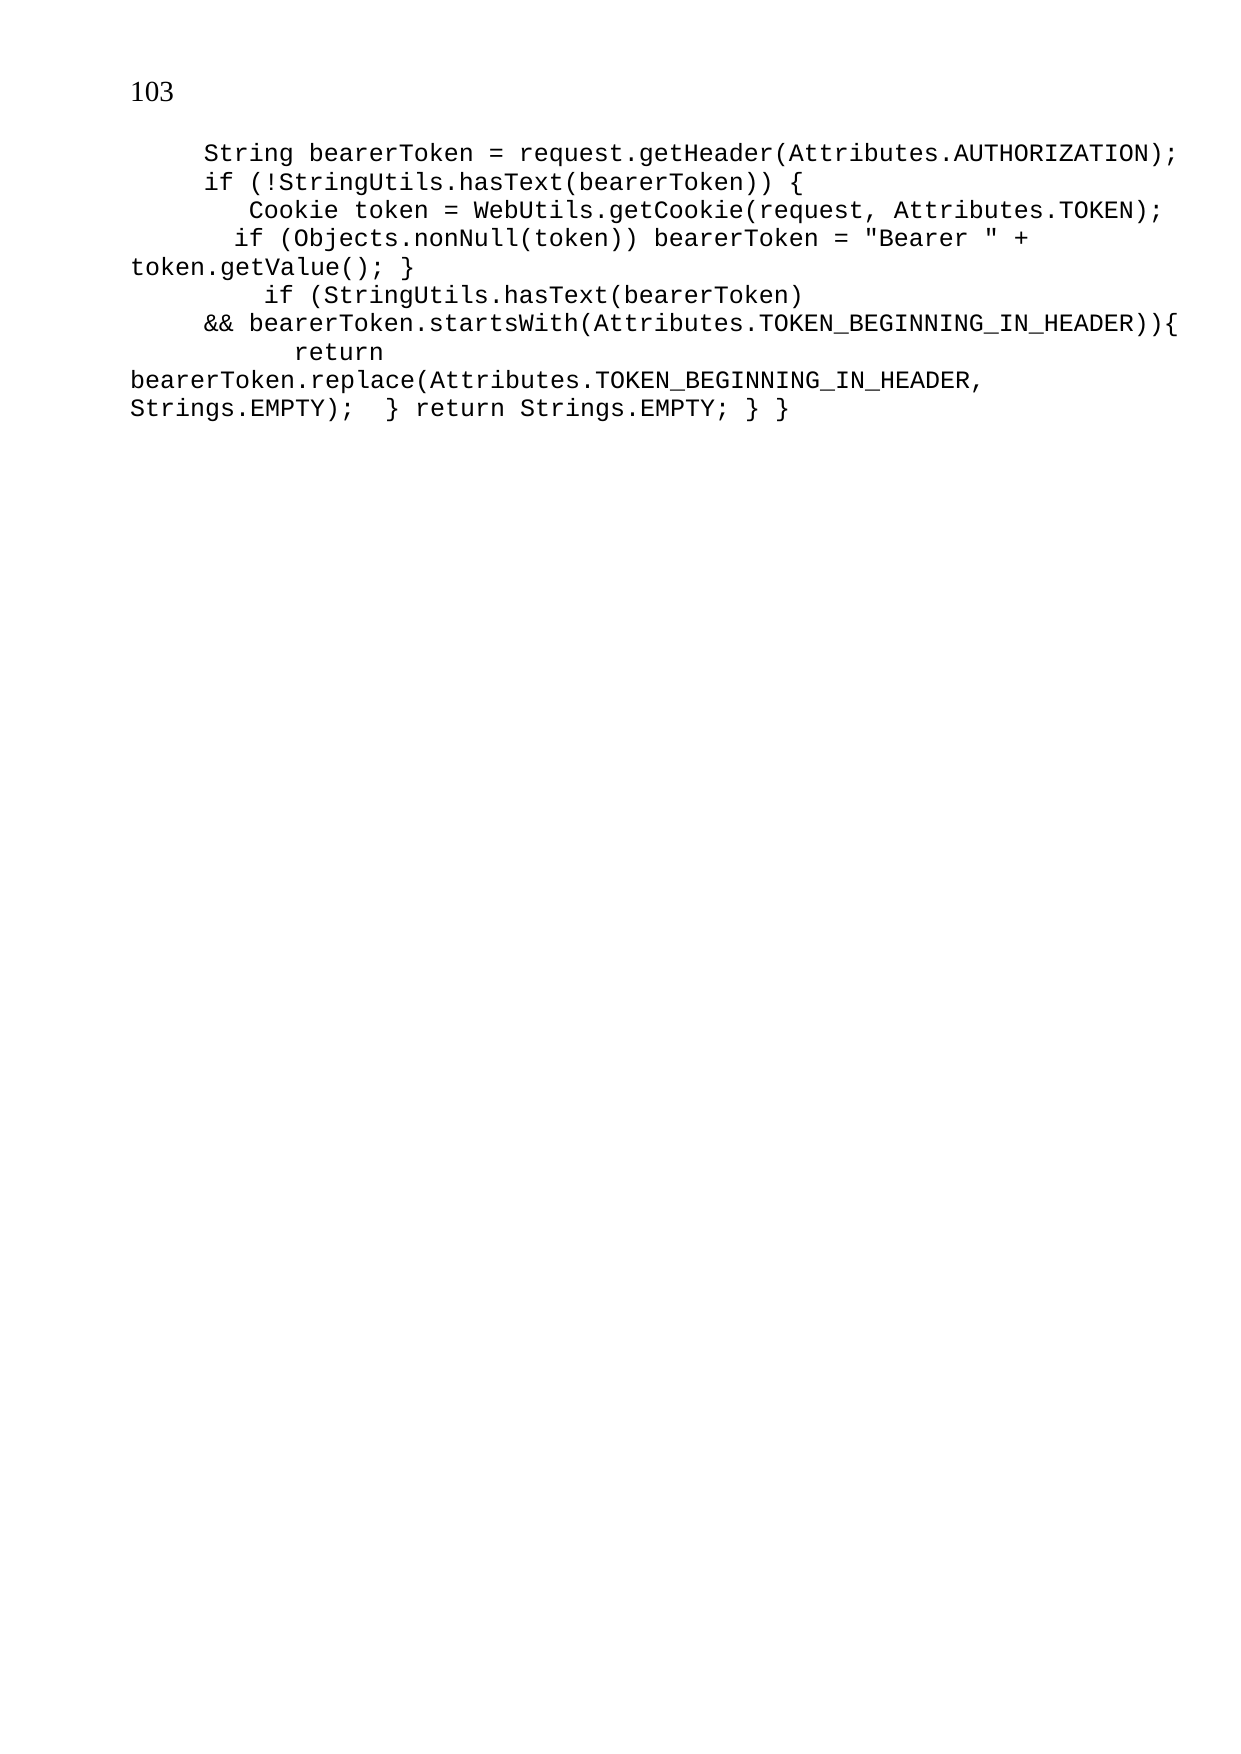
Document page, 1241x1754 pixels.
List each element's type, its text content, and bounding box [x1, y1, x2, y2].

text String bearerToken = request.getHeader(Attributes.AUTHORIZATION); [130, 141, 1187, 169]
text Cookie token = WebUtils.getCookie(request, Attributes.TOKEN); [130, 198, 1187, 226]
text if (!StringUtils.hasText(bearerToken)) { [130, 169, 1187, 198]
text && bearerToken.startsWith(Attributes.TOKEN_BEGINNING_IN_HEADER)){ [130, 311, 1187, 339]
text if (Objects.nonNull(token)) bearerToken = "Bearer " + token.getValue(); } [130, 226, 1187, 283]
text if (StringUtils.hasText(bearerToken) [130, 283, 1187, 311]
text return bearerToken.replace(Attributes.TOKEN_BEGINNING_IN_HEADER, Strings.EMPTY); } return Strings.EMPTY; } } [130, 339, 1187, 424]
